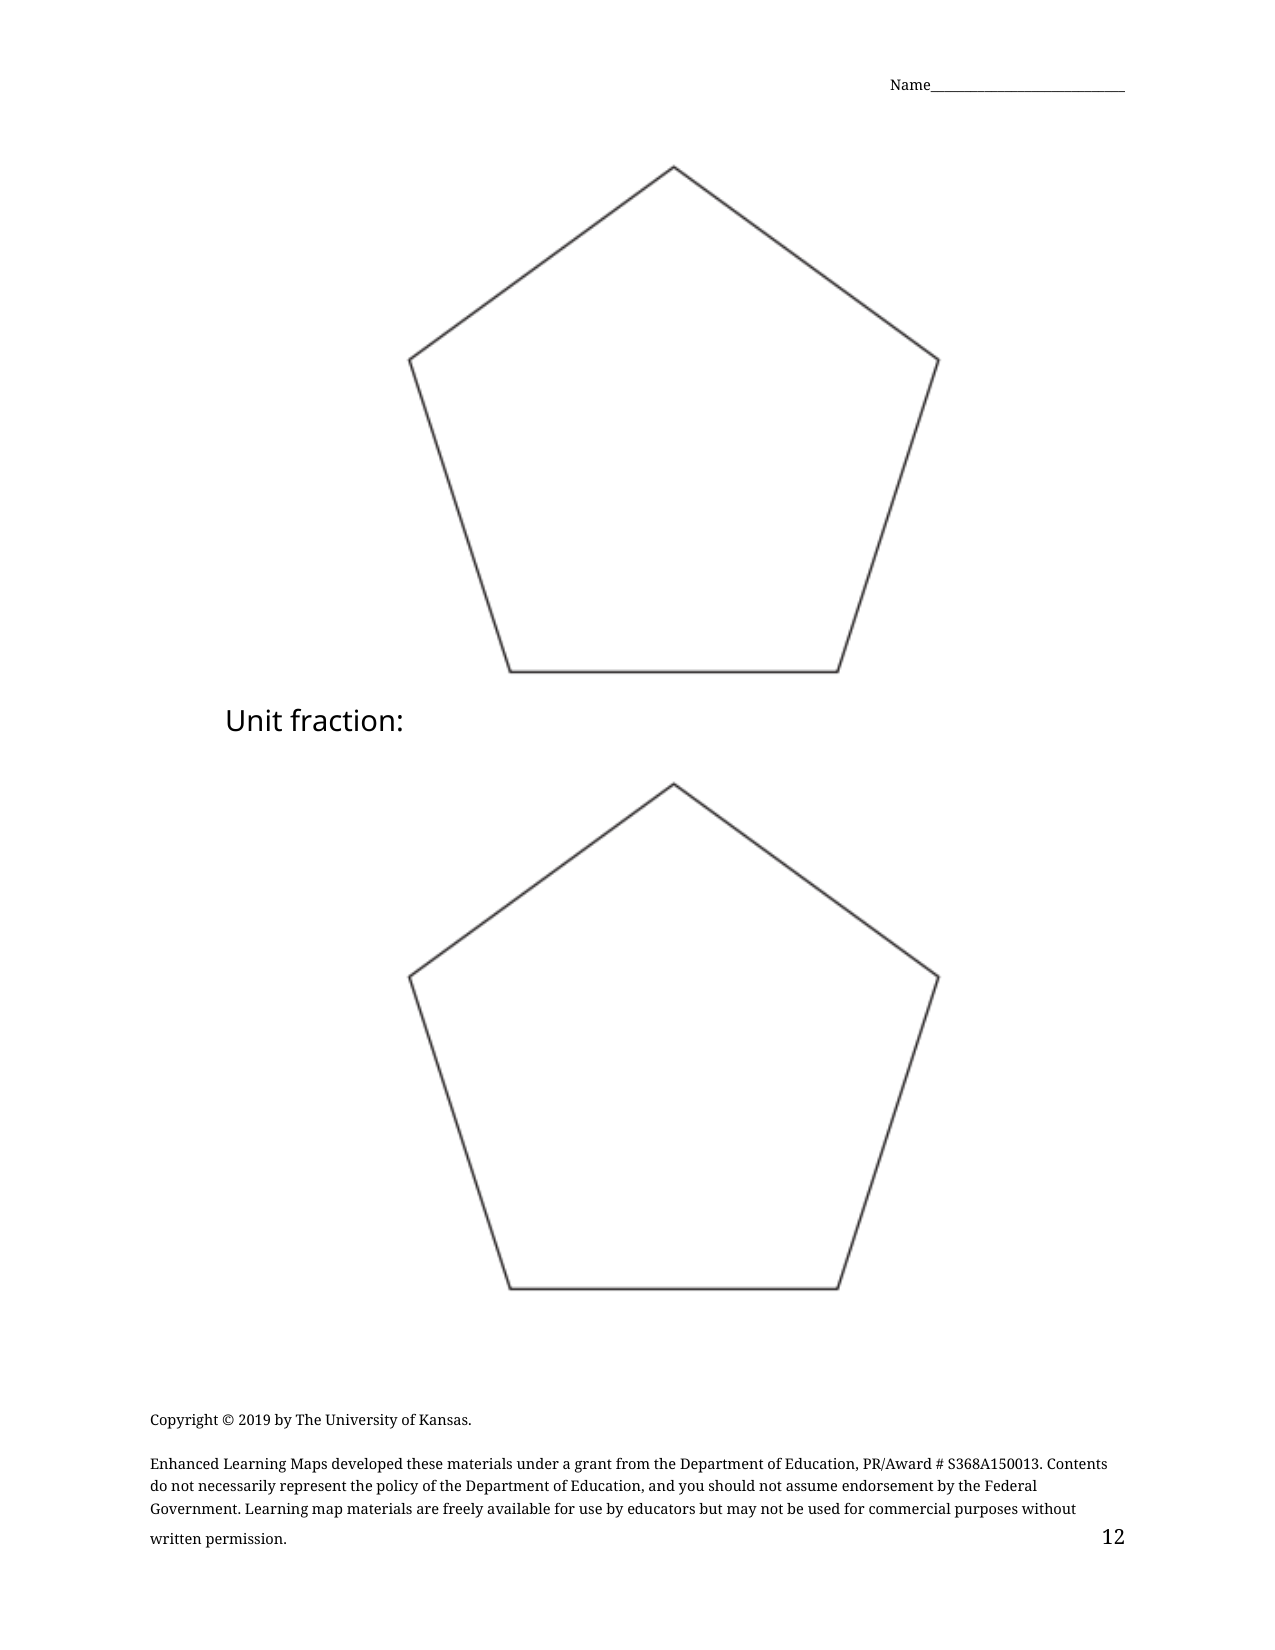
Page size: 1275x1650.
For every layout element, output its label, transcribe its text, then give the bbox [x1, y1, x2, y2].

text Unit fraction: [225, 701, 1125, 740]
